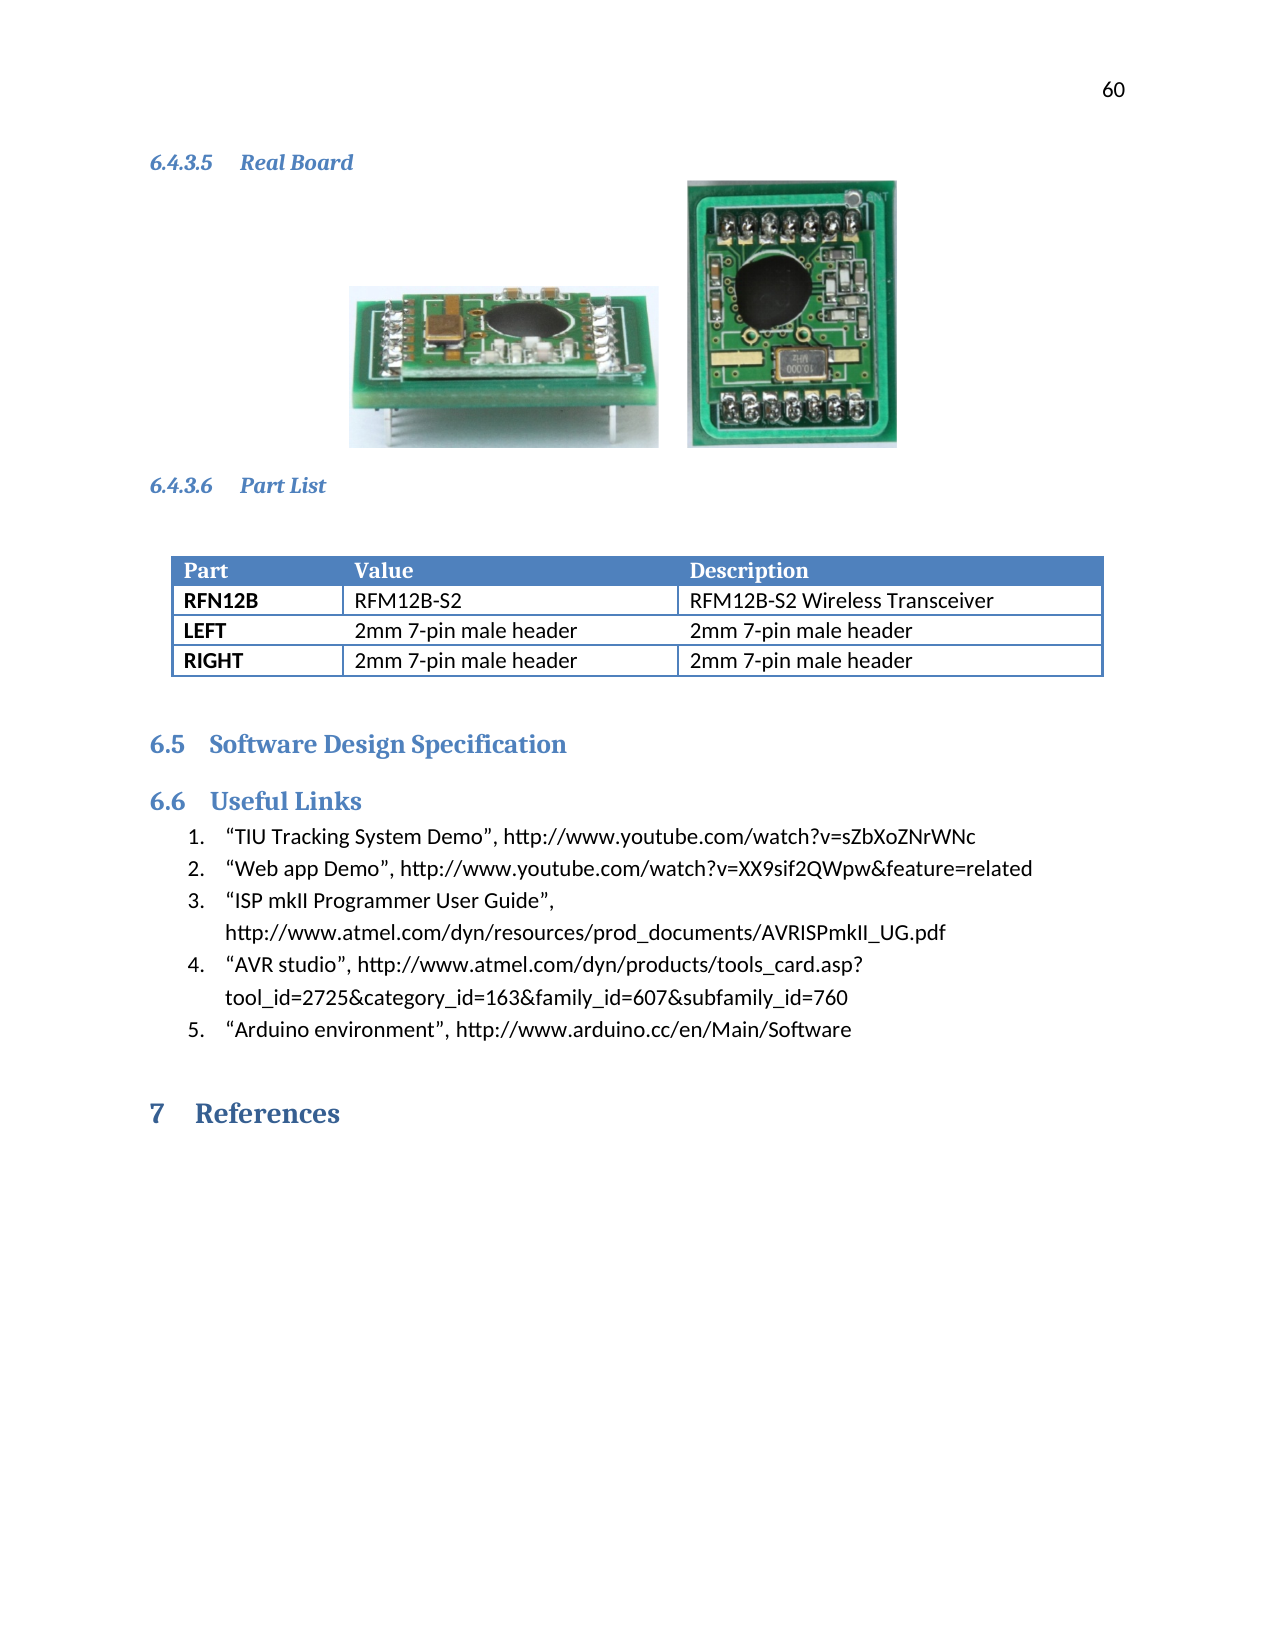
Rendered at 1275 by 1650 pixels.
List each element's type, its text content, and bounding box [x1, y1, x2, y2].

picture [688, 181, 896, 448]
list “TIU Tracking System Demo”, http://www.youtube.com/watch?v=sZbXoZNrWNc [187, 822, 1125, 850]
table_cell RFM12B-S2 Wireless Transceiver [679, 586, 1101, 614]
subtitle Software Design Specification [150, 729, 1125, 761]
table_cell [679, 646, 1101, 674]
subtitle Real Board [150, 150, 1125, 176]
picture [349, 286, 659, 448]
table_cell RFN12B [174, 586, 342, 614]
list “ISP mkII Programmer User Guide”, http://www.atmel.com/dyn/resources/prod_documents/AVRISPmkII_UG.pdf [187, 886, 1125, 946]
subtitle References [150, 1097, 1125, 1131]
table_cell RFM12B-S2 [344, 586, 677, 614]
list “Web app Demo”, http://www.youtube.com/watch?v=XX9sif2QWpw&feature=related [187, 854, 1125, 882]
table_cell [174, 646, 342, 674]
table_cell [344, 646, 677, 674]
list “AVR studio”, http://www.atmel.com/dyn/products/tools_card.asp?tool_id=2725&category_id=163&family_id=607&subfamily_id=760 [187, 951, 1125, 1011]
table_header Description [678, 558, 1101, 584]
table_header Part [174, 558, 343, 584]
subtitle Useful Links [150, 786, 1125, 817]
list “Arduino environment”, http://www.arduino.cc/en/Main/Software [187, 1015, 1125, 1043]
table_cell LEFT [174, 616, 343, 644]
subtitle Part List [150, 472, 1125, 499]
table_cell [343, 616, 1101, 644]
table_header Value [343, 558, 678, 584]
